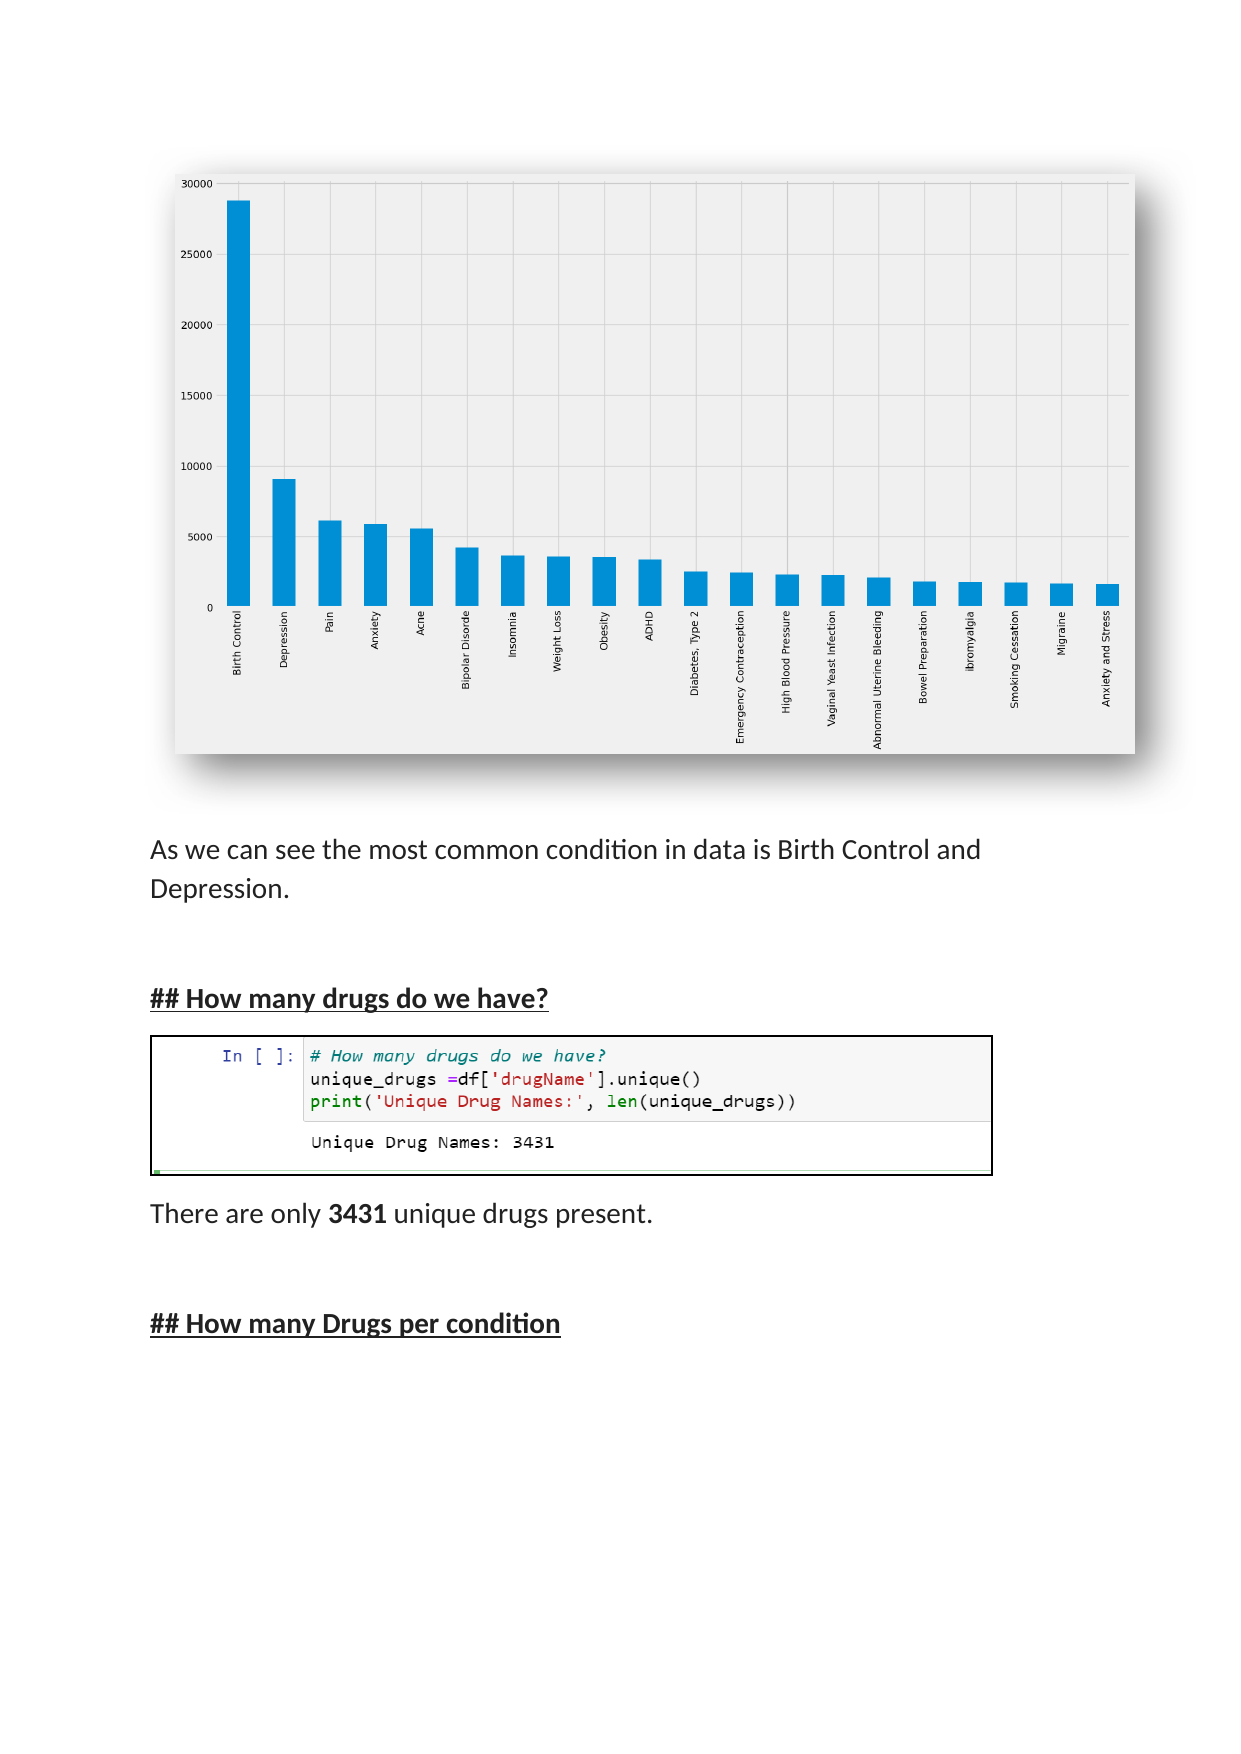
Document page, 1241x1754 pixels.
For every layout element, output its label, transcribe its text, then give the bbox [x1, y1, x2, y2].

text As we can see the most common condition in data is Birth Control and Depression. [150, 831, 1090, 906]
picture [152, 1037, 991, 1174]
text There are only 3431 unique drugs present. [150, 1195, 1090, 1231]
text ## How many Drugs per condition [150, 1305, 1090, 1341]
picture [175, 174, 1135, 754]
text ## How many drugs do we have? [150, 980, 1090, 1016]
